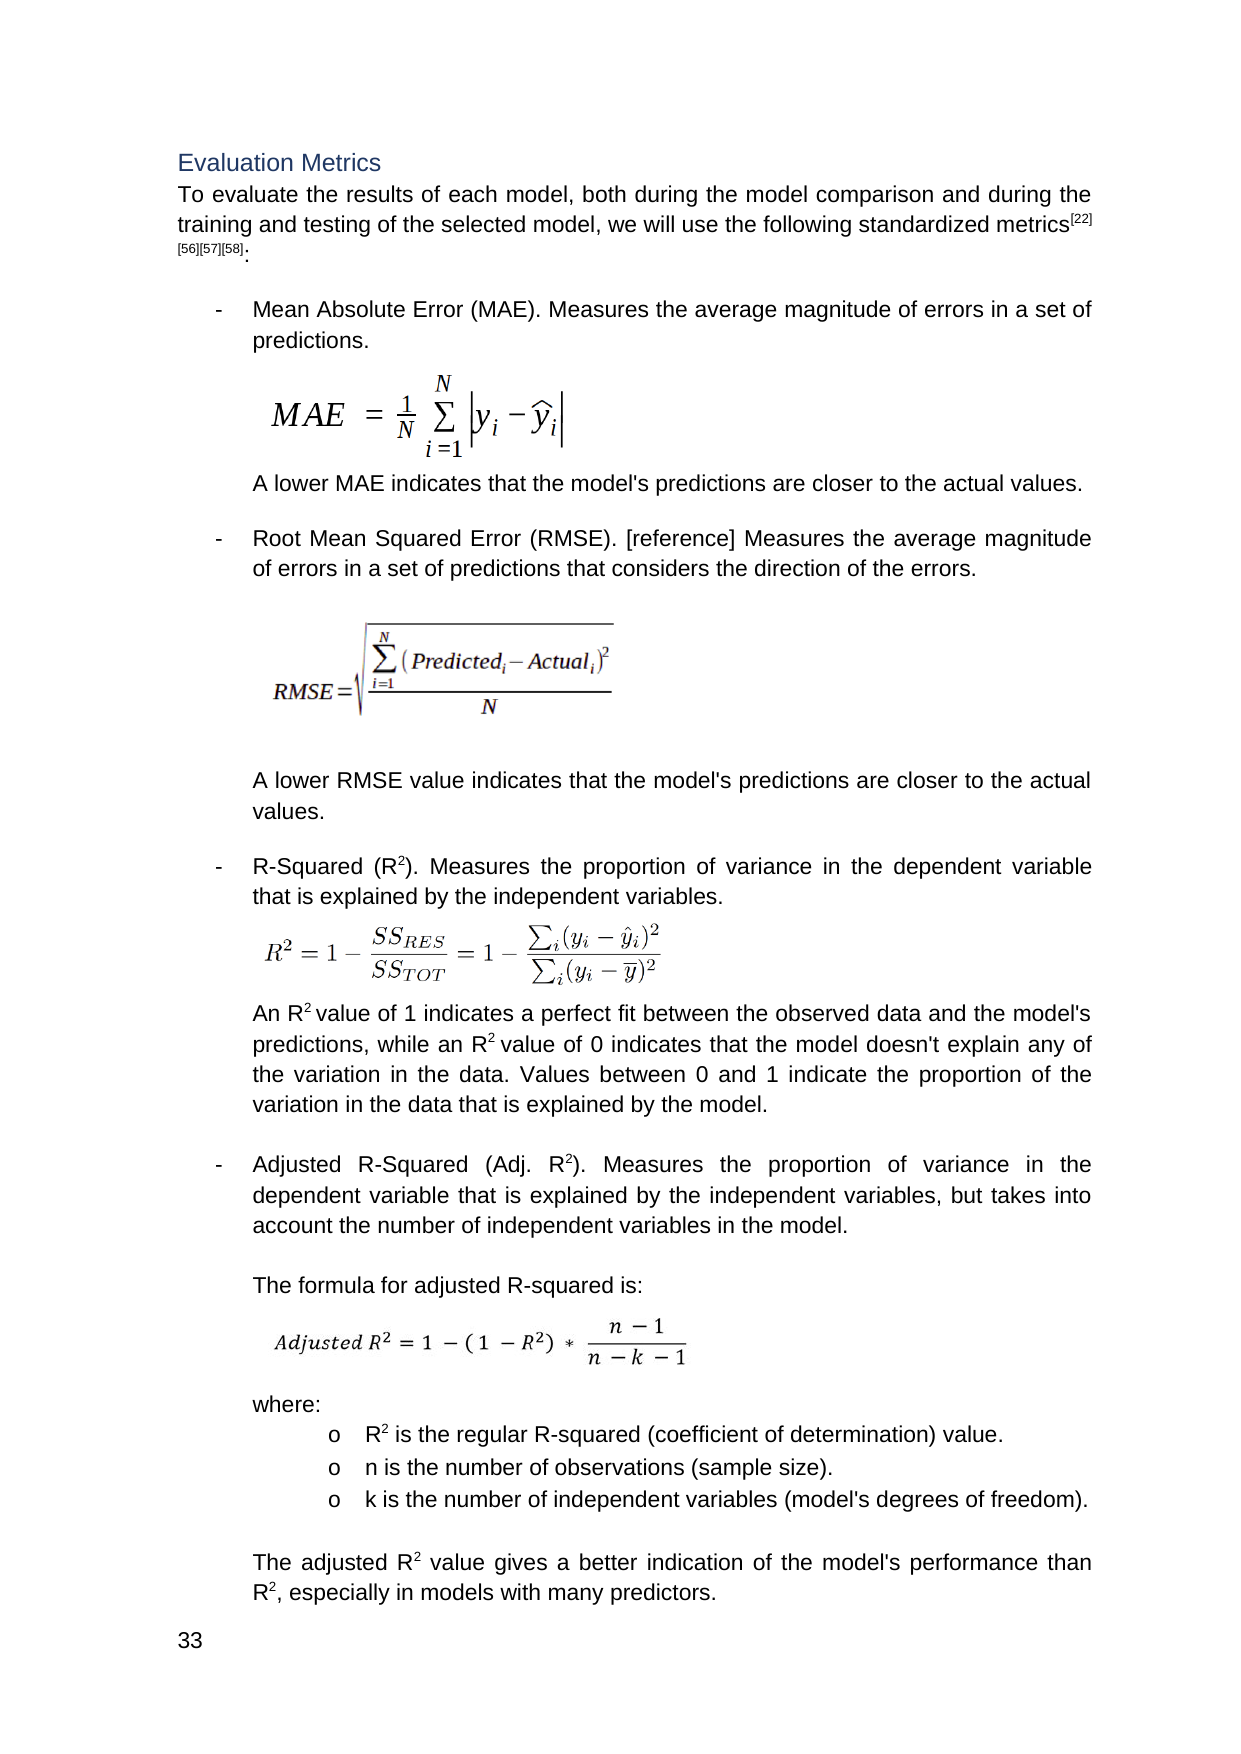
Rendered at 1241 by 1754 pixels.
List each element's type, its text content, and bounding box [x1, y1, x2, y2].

text To evaluate the results of each model, both during the model comparison and during the training and testing of the selected model, we will use the following standardized metrics[22][56][57][58]: [177, 181, 1092, 267]
subtitle Evaluation Metrics [177, 148, 1092, 176]
list k is the number of independent variables (model's degrees of freedom). [327, 1486, 1092, 1515]
list The adjusted R2 value gives a better indication of the model's performance than R2, especially in models with many predictors. [252, 1549, 1092, 1606]
picture [252, 356, 594, 467]
list R2 is the regular R-squared (coefficient of determination) value. [327, 1421, 1092, 1450]
list Mean Absolute Error (MAE). Measures the average magnitude of errors in a set of predictions. [215, 296, 1092, 353]
text A lower RMSE value indicates that the model's predictions are closer to the actual values. [252, 767, 1092, 824]
picture [252, 913, 673, 997]
list where: [252, 1391, 1092, 1417]
list The formula for adjusted R-squared is: [252, 1272, 1092, 1298]
list An R2 value of 1 indicates a perfect fit between the observed data and the model's predictions, while an R2 value of 0 indicates that the model doesn't explain any of the variation in the data. Values between 0 and 1 indicate the proportion of the variation in the data that is explained by the model. [252, 1000, 1092, 1117]
picture [252, 1302, 708, 1388]
list Adjusted R-Squared (Adj. R2). Measures the proportion of variance in the dependent variable that is explained by the independent variables, but takes into account the number of independent variables in the model. [215, 1151, 1092, 1238]
list A lower MAE indicates that the model's predictions are closer to the actual values. [252, 470, 1092, 496]
picture [252, 610, 641, 739]
list Root Mean Squared Error (RMSE). [reference] Measures the average magnitude of errors in a set of predictions that considers the direction of the errors. [215, 525, 1092, 582]
list n is the number of observations (sample size). [327, 1454, 1092, 1482]
list R-Squared (R2). Measures the proportion of variance in the dependent variable that is explained by the independent variables. [215, 853, 1092, 909]
